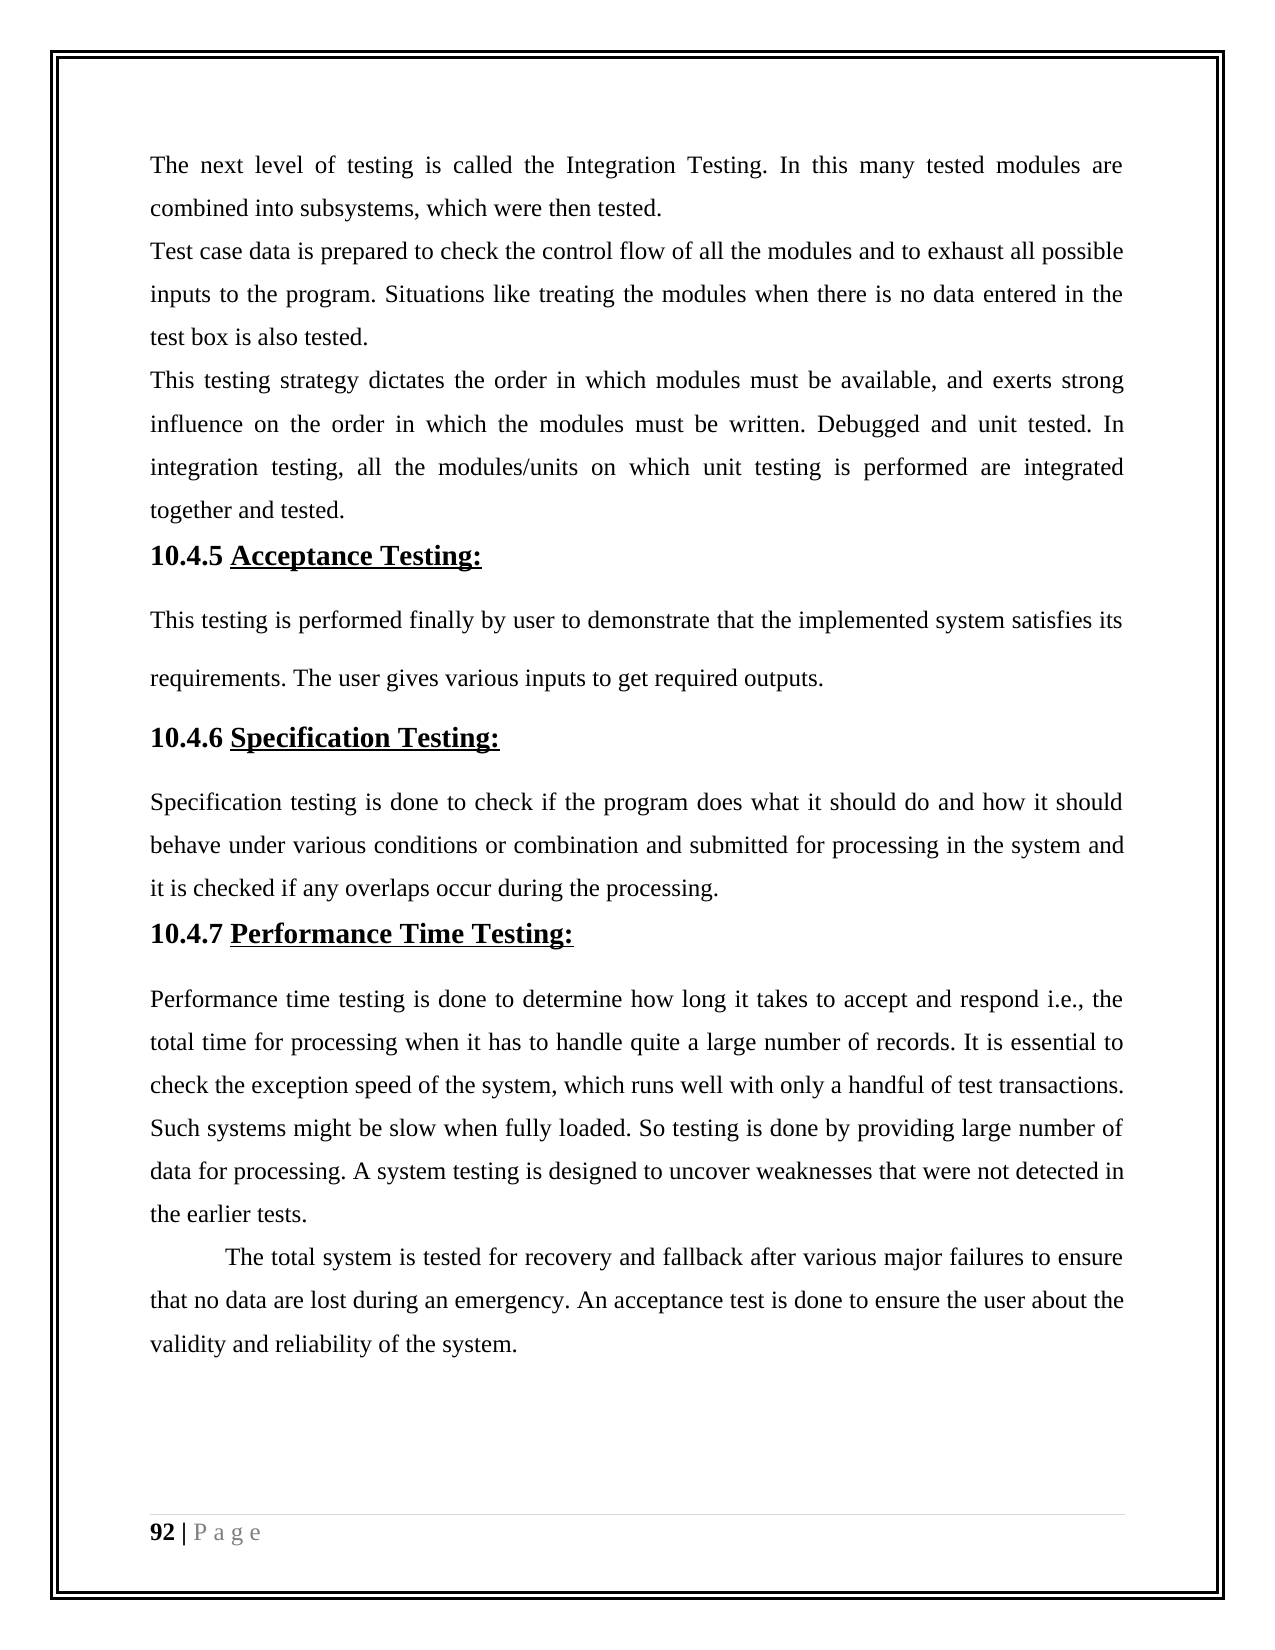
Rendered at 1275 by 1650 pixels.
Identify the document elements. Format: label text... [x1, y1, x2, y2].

text 10.4.6 Specification Testing: [150, 720, 1125, 754]
text This testing is performed finally by user to demonstrate that the implemented system satisfies its requirements. The user gives various inputs to get required outputs. [150, 605, 1125, 691]
text Specification testing is done to check if the program does what it should do and how it should behave under various conditions or combination and submitted for processing in the system and it is checked if any overlaps occur during the processing. [150, 787, 1125, 902]
text 10.4.7 Performance Time Testing: [150, 917, 1125, 950]
text The next level of testing is called the Integration Testing. In this many tested modules are combined into subsystems, which were then tested. [150, 150, 1125, 222]
text This testing strategy dictates the order in which modules must be available, and exerts strong influence on the order in which the modules must be written. Debugged and unit tested. In integration testing, all the modules/units on which unit testing is performed are integrated together and tested. [150, 366, 1125, 524]
text Performance time testing is done to determine how long it takes to accept and respond i.e., the total time for processing when it has to handle quite a large number of records. It is essential to check the exception speed of the system, which runs well with only a handful of test transactions. Such systems might be slow when fully loaded. So testing is done by providing large number of data for processing. A system testing is designed to uncover weaknesses that were not detected in the earlier tests. [150, 984, 1125, 1228]
text The total system is tested for recovery and fallback after various major failures to ensure that no data are lost during an emergency. An acceptance test is done to ensure the user about the validity and reliability of the system. [150, 1242, 1125, 1357]
text Test case data is prepared to check the control flow of all the modules and to exhaust all possible inputs to the program. Situations like treating the modules when there is no data entered in the test box is also tested. [150, 236, 1125, 351]
text 10.4.5 Acceptance Testing: [150, 538, 1125, 572]
